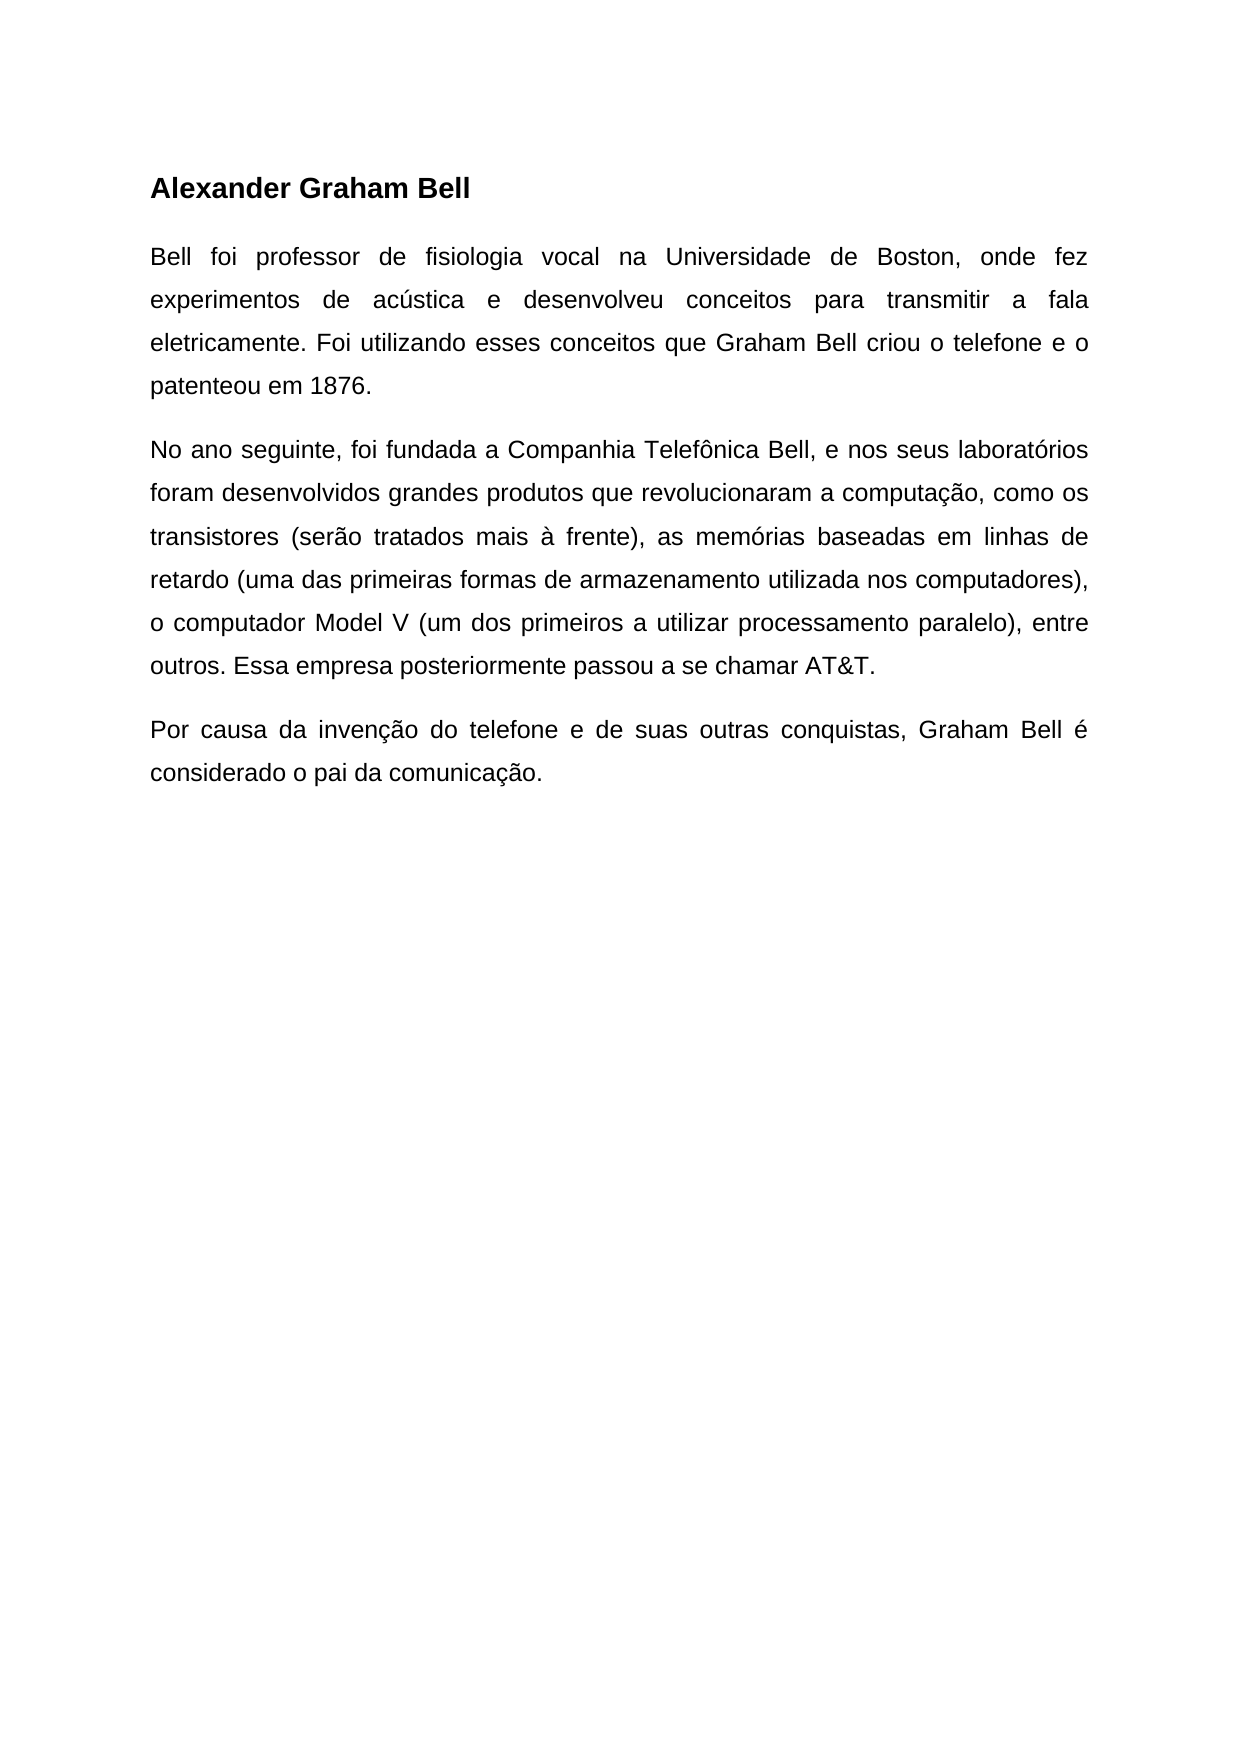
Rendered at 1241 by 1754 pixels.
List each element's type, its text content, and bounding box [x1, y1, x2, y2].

text Por causa da invenção do telefone e de suas outras conquistas, Graham Bell é considerado o pai da comunicação. [150, 715, 1090, 787]
text Bell foi professor de fisiologia vocal na Universidade de Boston, onde fez experimentos de acústica e desenvolveu conceitos para transmitir a fala eletricamente. Foi utilizando esses conceitos que Graham Bell criou o telefone e o patenteou em 1876. [150, 242, 1090, 400]
text Alexander Graham Bell [150, 171, 1090, 204]
text No ano seguinte, foi fundada a Companhia Telefônica Bell, e nos seus laboratórios foram desenvolvidos grandes produtos que revolucionaram a computação, como os transistores (serão tratados mais à frente), as memórias baseadas em linhas de retardo (uma das primeiras formas de armazenamento utilizada nos computadores), o computador Model V (um dos primeiros a utilizar processamento paralelo), entre outros. Essa empresa posteriormente passou a se chamar AT&T. [150, 435, 1090, 680]
